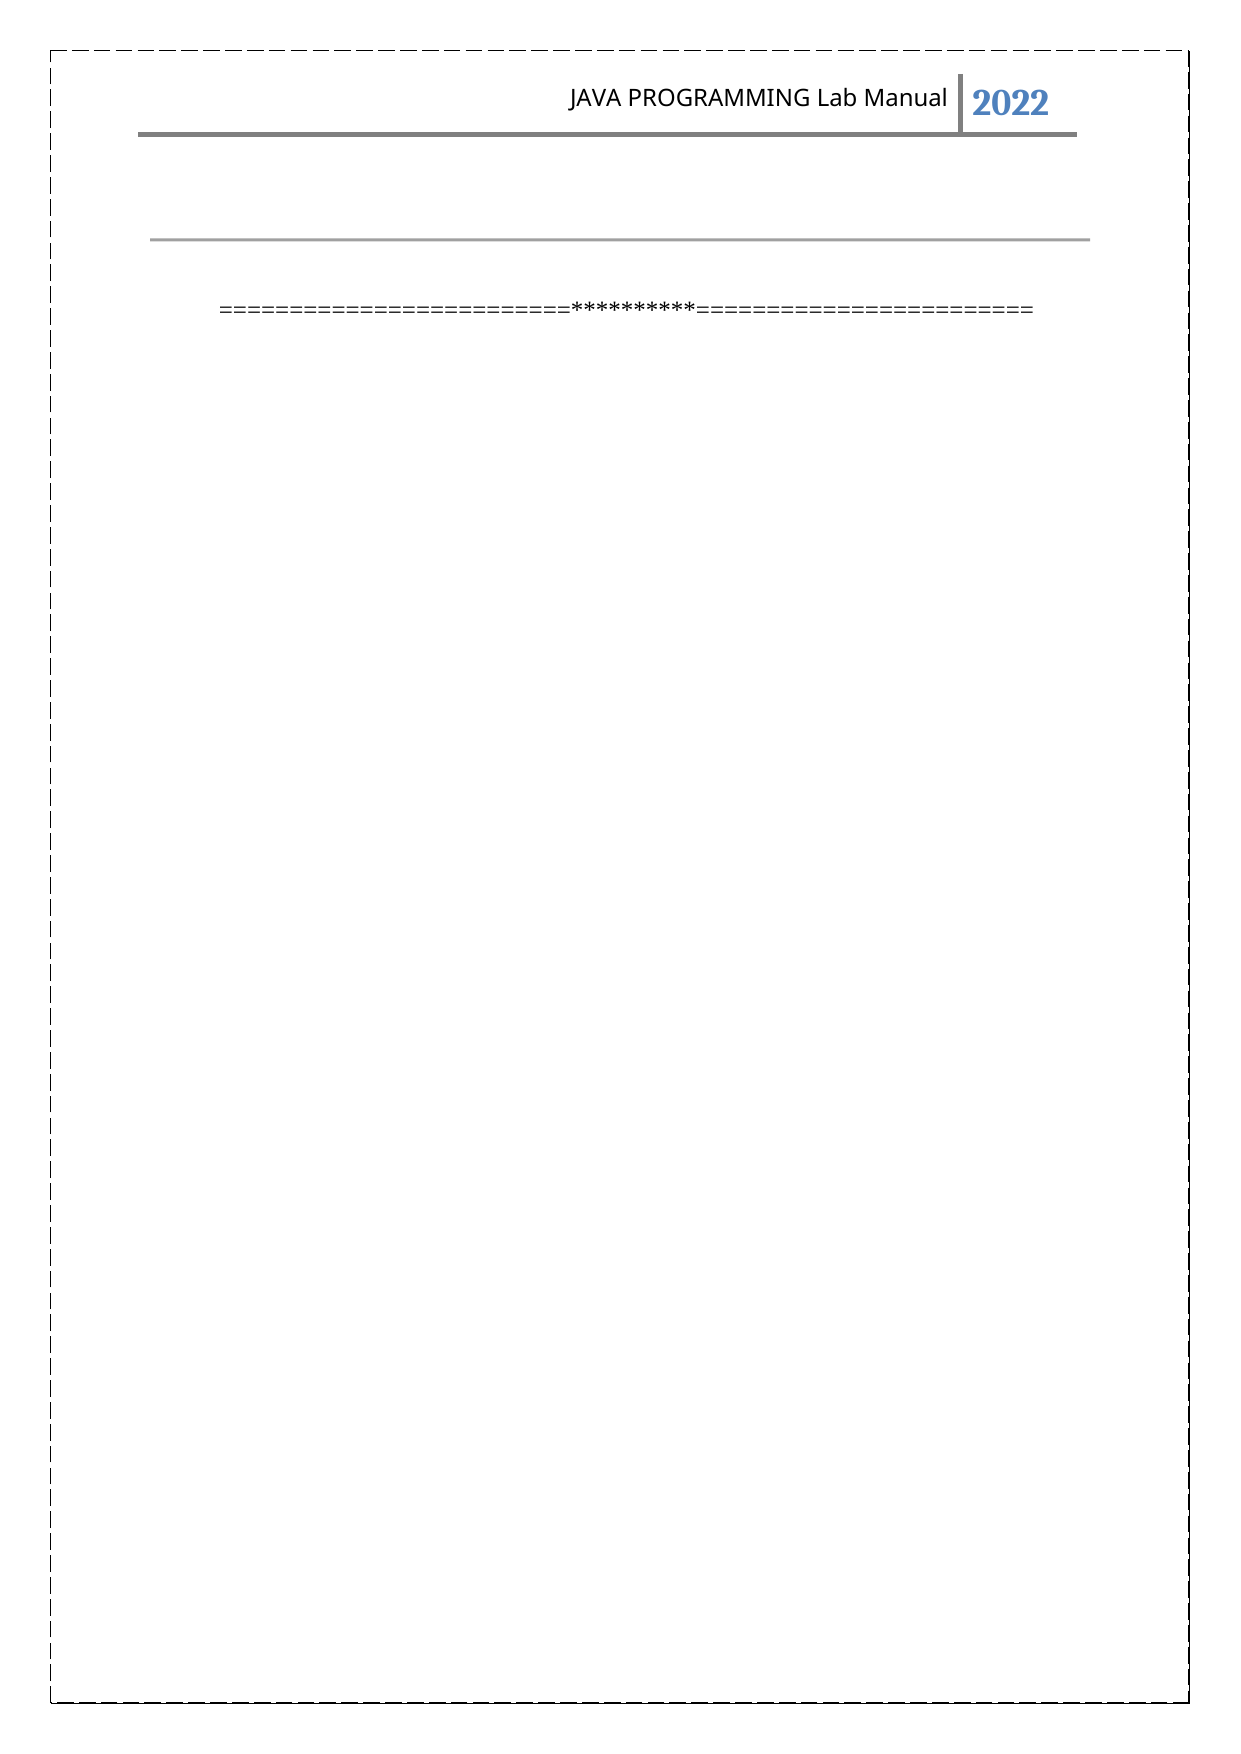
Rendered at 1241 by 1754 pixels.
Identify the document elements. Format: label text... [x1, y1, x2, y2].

text =========================**********======================== [150, 295, 1089, 324]
